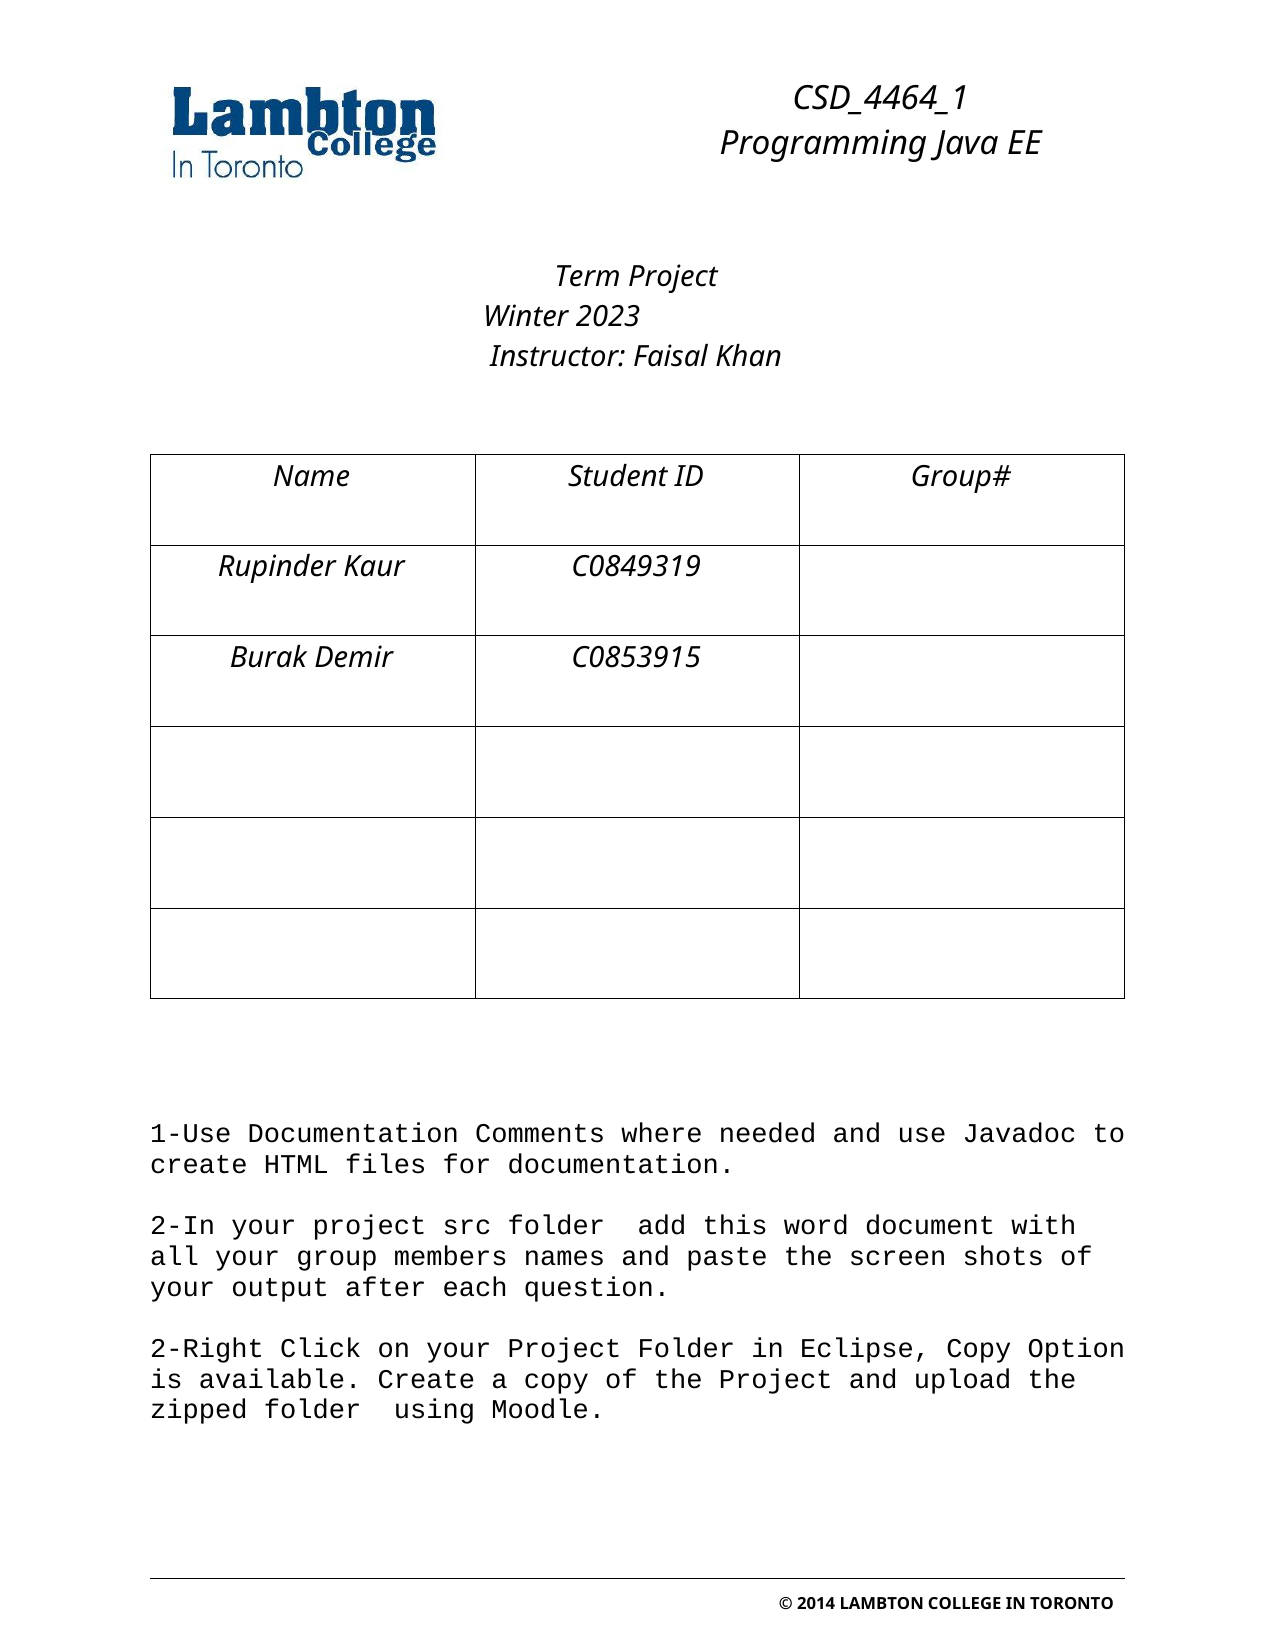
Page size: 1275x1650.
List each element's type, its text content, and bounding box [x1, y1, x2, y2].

table_cell [476, 818, 799, 908]
text Term Project [150, 256, 1125, 295]
table_cell [476, 727, 799, 817]
text 2-In your project src folder add this word document with all your group members names and paste the screen shots of your output after each question. [150, 1212, 1125, 1304]
table_cell Rupinder Kaur [151, 546, 475, 635]
text 2-Right Click on your Project Folder in Eclipse, Copy Option is available. Create a copy of the Project and upload the zipped folder using Moodle. [150, 1335, 1125, 1427]
table_cell C0849319 [476, 546, 799, 635]
table_header Student ID [476, 455, 799, 545]
table_cell [151, 909, 475, 998]
table_header Group# [800, 455, 1124, 545]
table_cell [800, 818, 1124, 908]
picture [161, 73, 448, 188]
table_cell [800, 727, 1124, 817]
table_cell [800, 546, 1124, 635]
table_cell Burak Demir [151, 636, 475, 726]
table_cell [476, 909, 799, 998]
table_cell C0853915 [476, 636, 799, 726]
text 1-Use Documentation Comments where needed and use Javadoc to create HTML files for documentation. [150, 1120, 1125, 1181]
table_cell [800, 909, 1124, 998]
text Instructor: Faisal Khan [150, 335, 1125, 374]
text Winter 2023 [150, 295, 1125, 335]
table_cell [151, 818, 475, 908]
table_cell [151, 727, 475, 817]
table_cell [800, 636, 1124, 726]
table_header Name [151, 455, 475, 545]
